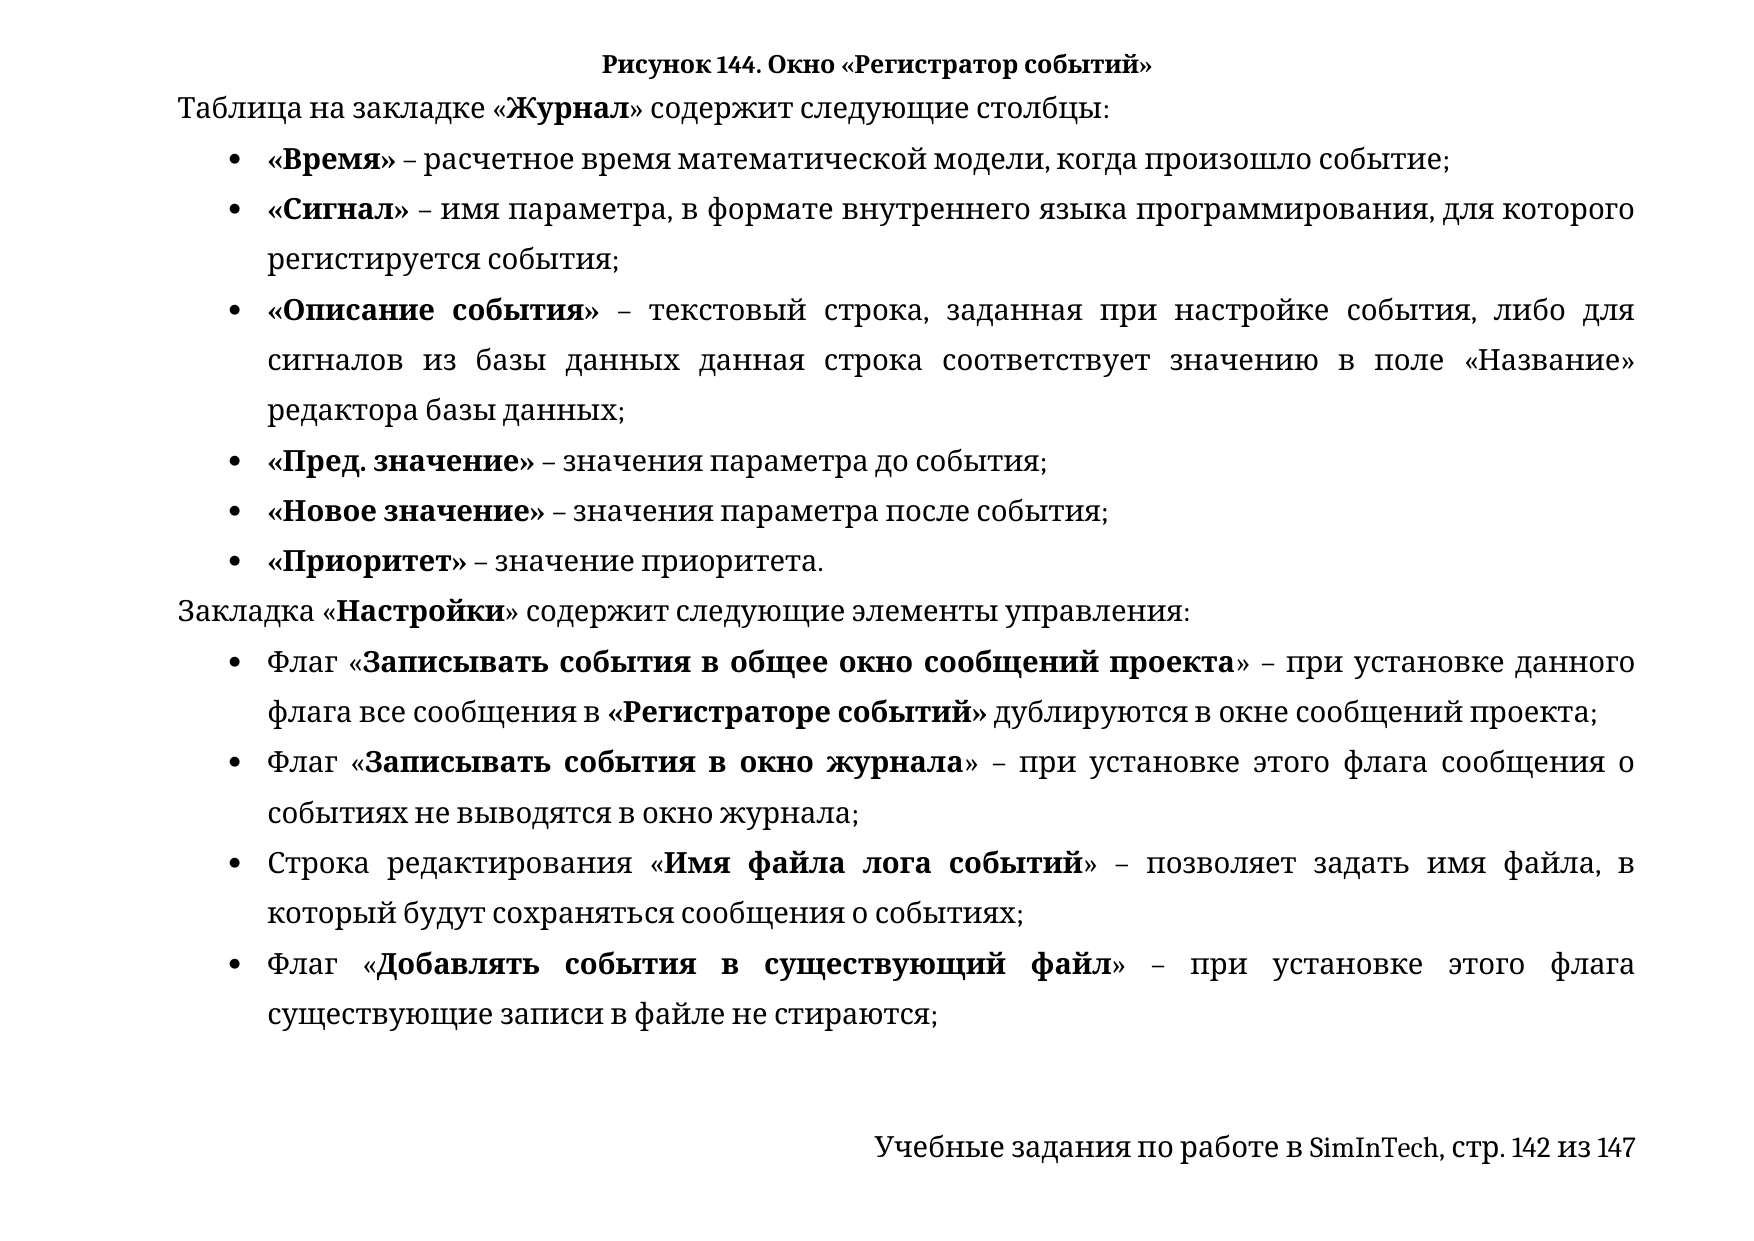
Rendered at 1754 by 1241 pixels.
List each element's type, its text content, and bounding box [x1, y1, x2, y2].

list «Время» – расчетное время математической модели, когда произошло событие; [229, 143, 1636, 176]
list Флаг «Записывать события в окно журнала» – при установке этого флага сообщения о событиях не выводятся в окно журнала; [229, 747, 1636, 830]
text Закладка «Настройки» содержит следующие элементы управления: [118, 596, 1636, 629]
list Флаг «Записывать события в общее окно сообщений проекта» – при установке данного флага все сообщения в «Регистраторе событий» дублируются в окне сообщений проекта; [229, 646, 1636, 730]
list «Сигнал» – имя параметра, в формате внутреннего языка программирования, для которого регистируется события; [229, 193, 1636, 277]
list «Пред. значение» – значения параметра до события; [229, 445, 1636, 478]
list «Описание события» – текстовый строка, заданная при настройке события, либо для сигналов из базы данных данная строка соответствует значению в поле «Название» редактора базы данных; [229, 294, 1636, 428]
text Таблица на закладке «Журнал» содержит следующие столбцы: [118, 92, 1636, 126]
list Строка редактирования «Имя файла лога событий» – позволяет задать имя файла, в который будут сохраняться сообщения о событиях; [229, 847, 1636, 931]
list «Новое значение» – значения параметра после события; [229, 495, 1636, 528]
list «Приоритет» – значение приоритета. [229, 545, 1636, 579]
list Флаг «Добавлять события в существующий файл» – при установке этого флага существующие записи в файле не стираются; [229, 948, 1636, 1032]
